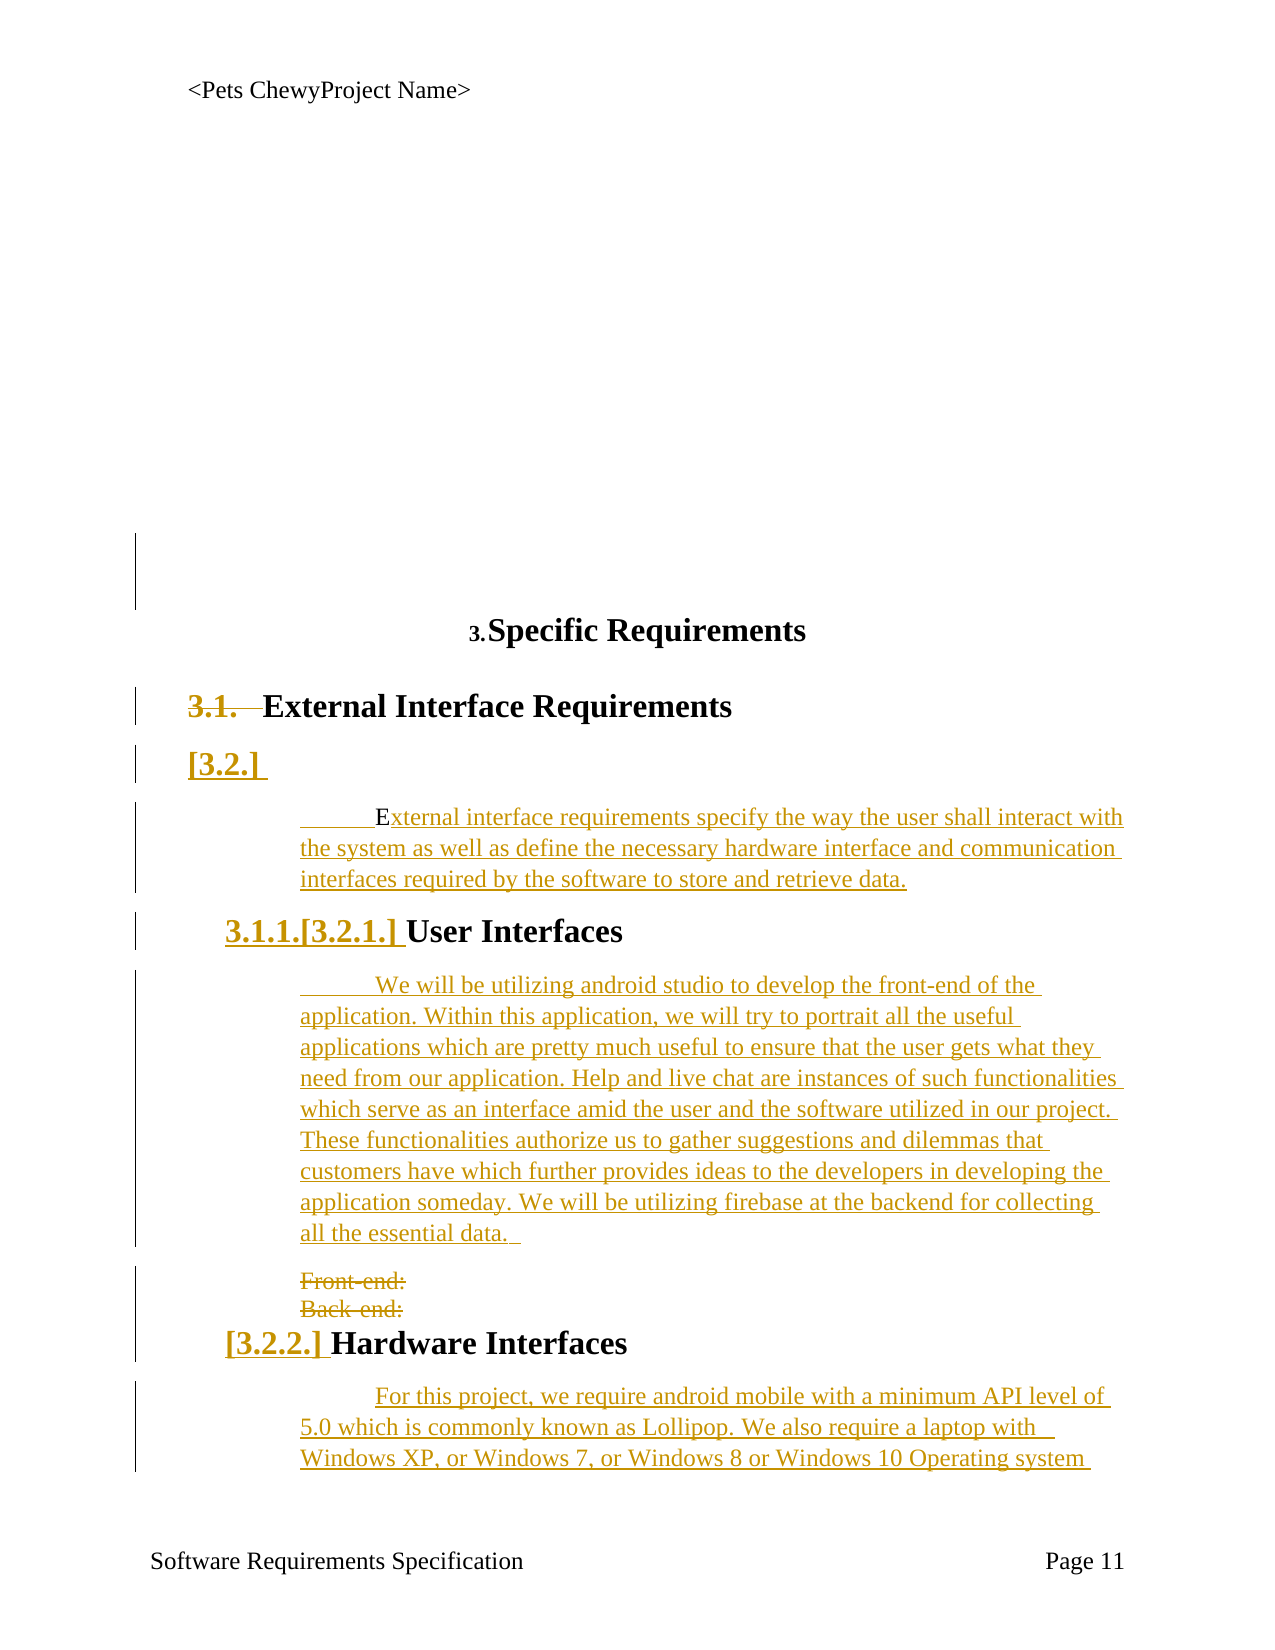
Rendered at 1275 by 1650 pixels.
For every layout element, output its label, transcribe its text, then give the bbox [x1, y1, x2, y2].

list User Interfaces [225, 912, 1125, 950]
text E [300, 802, 1125, 893]
list External Interface Requirements [187, 687, 1125, 725]
title Specific Requirements [150, 610, 1125, 648]
list Hardware Interfaces [225, 1323, 1125, 1362]
